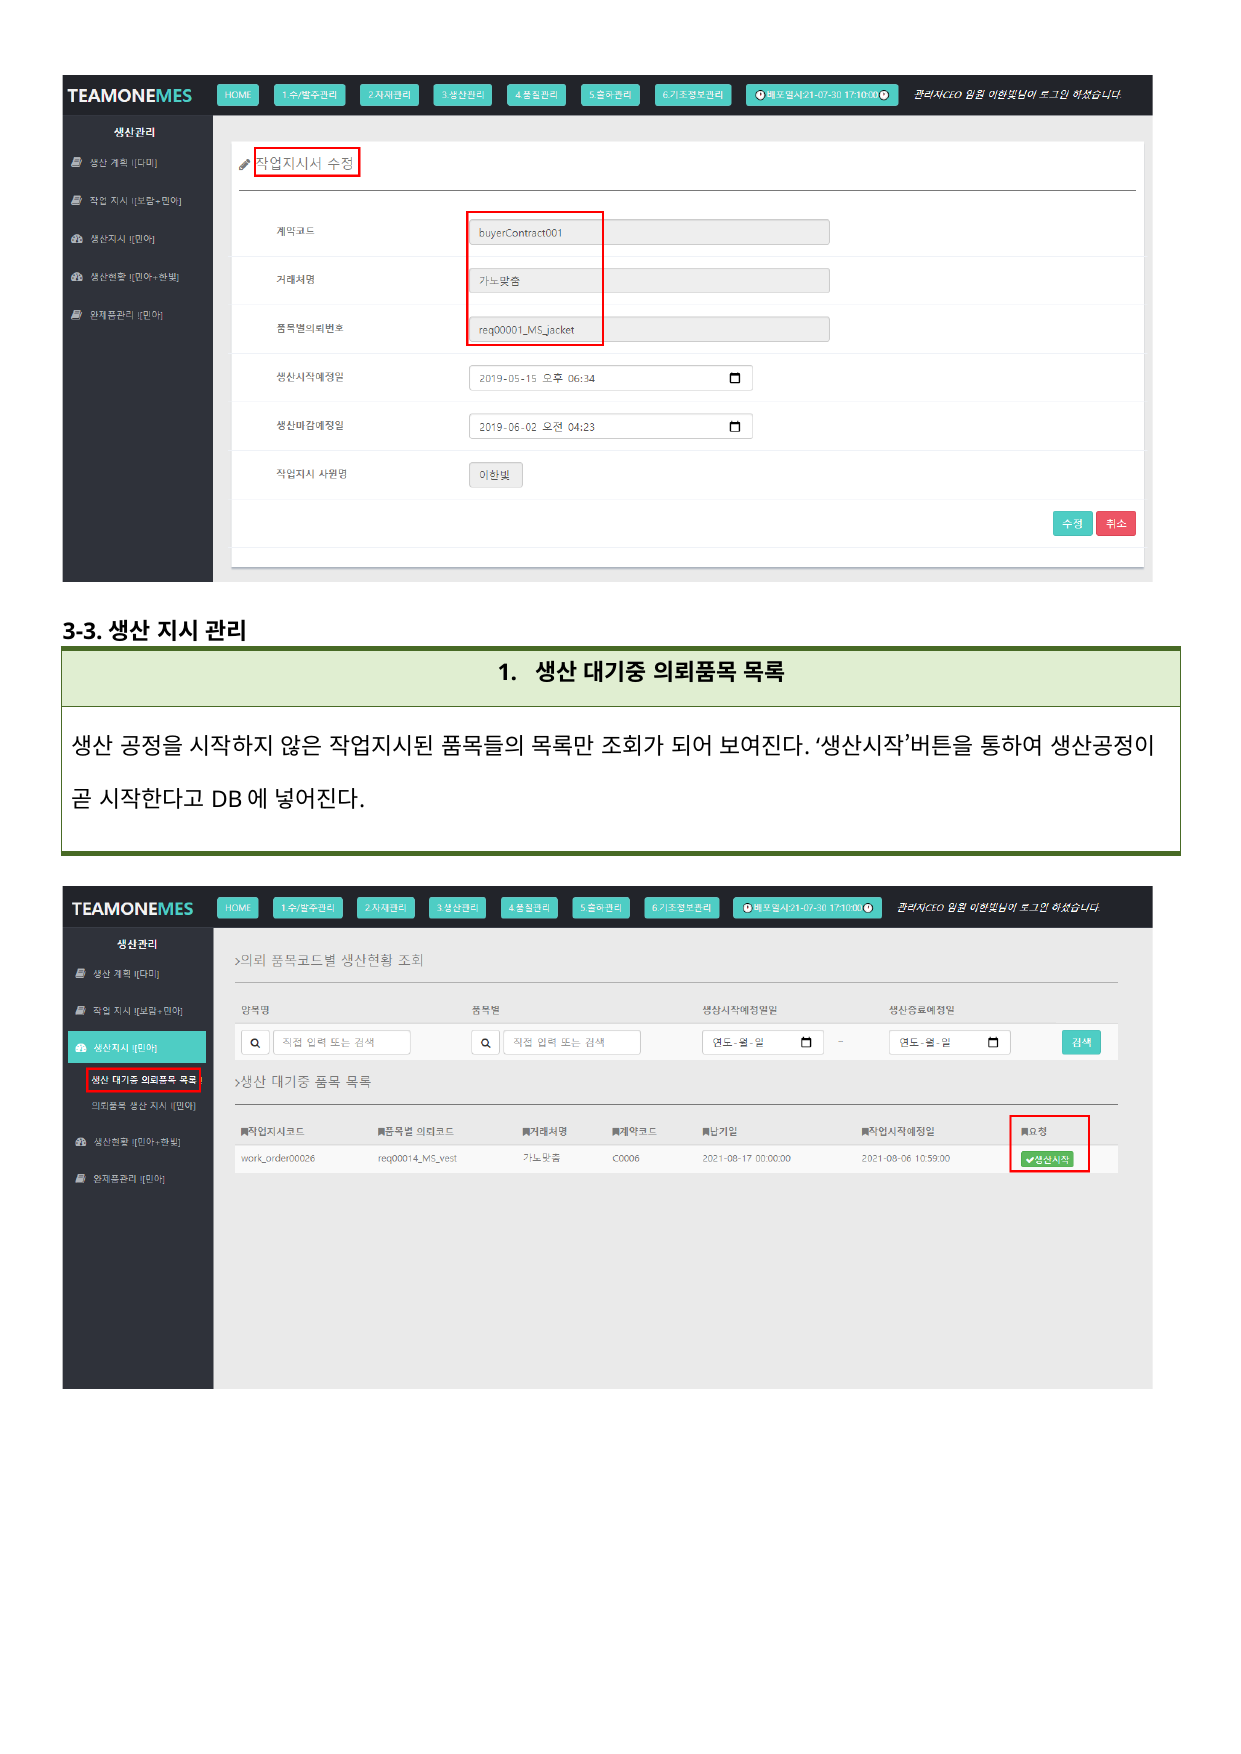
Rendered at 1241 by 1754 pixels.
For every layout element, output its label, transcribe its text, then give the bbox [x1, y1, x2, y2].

picture [62, 886, 1153, 1389]
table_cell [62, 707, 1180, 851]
picture [62, 75, 1153, 582]
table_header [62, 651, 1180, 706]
text 3-3. 생산 지시 관리 [62, 613, 1182, 646]
